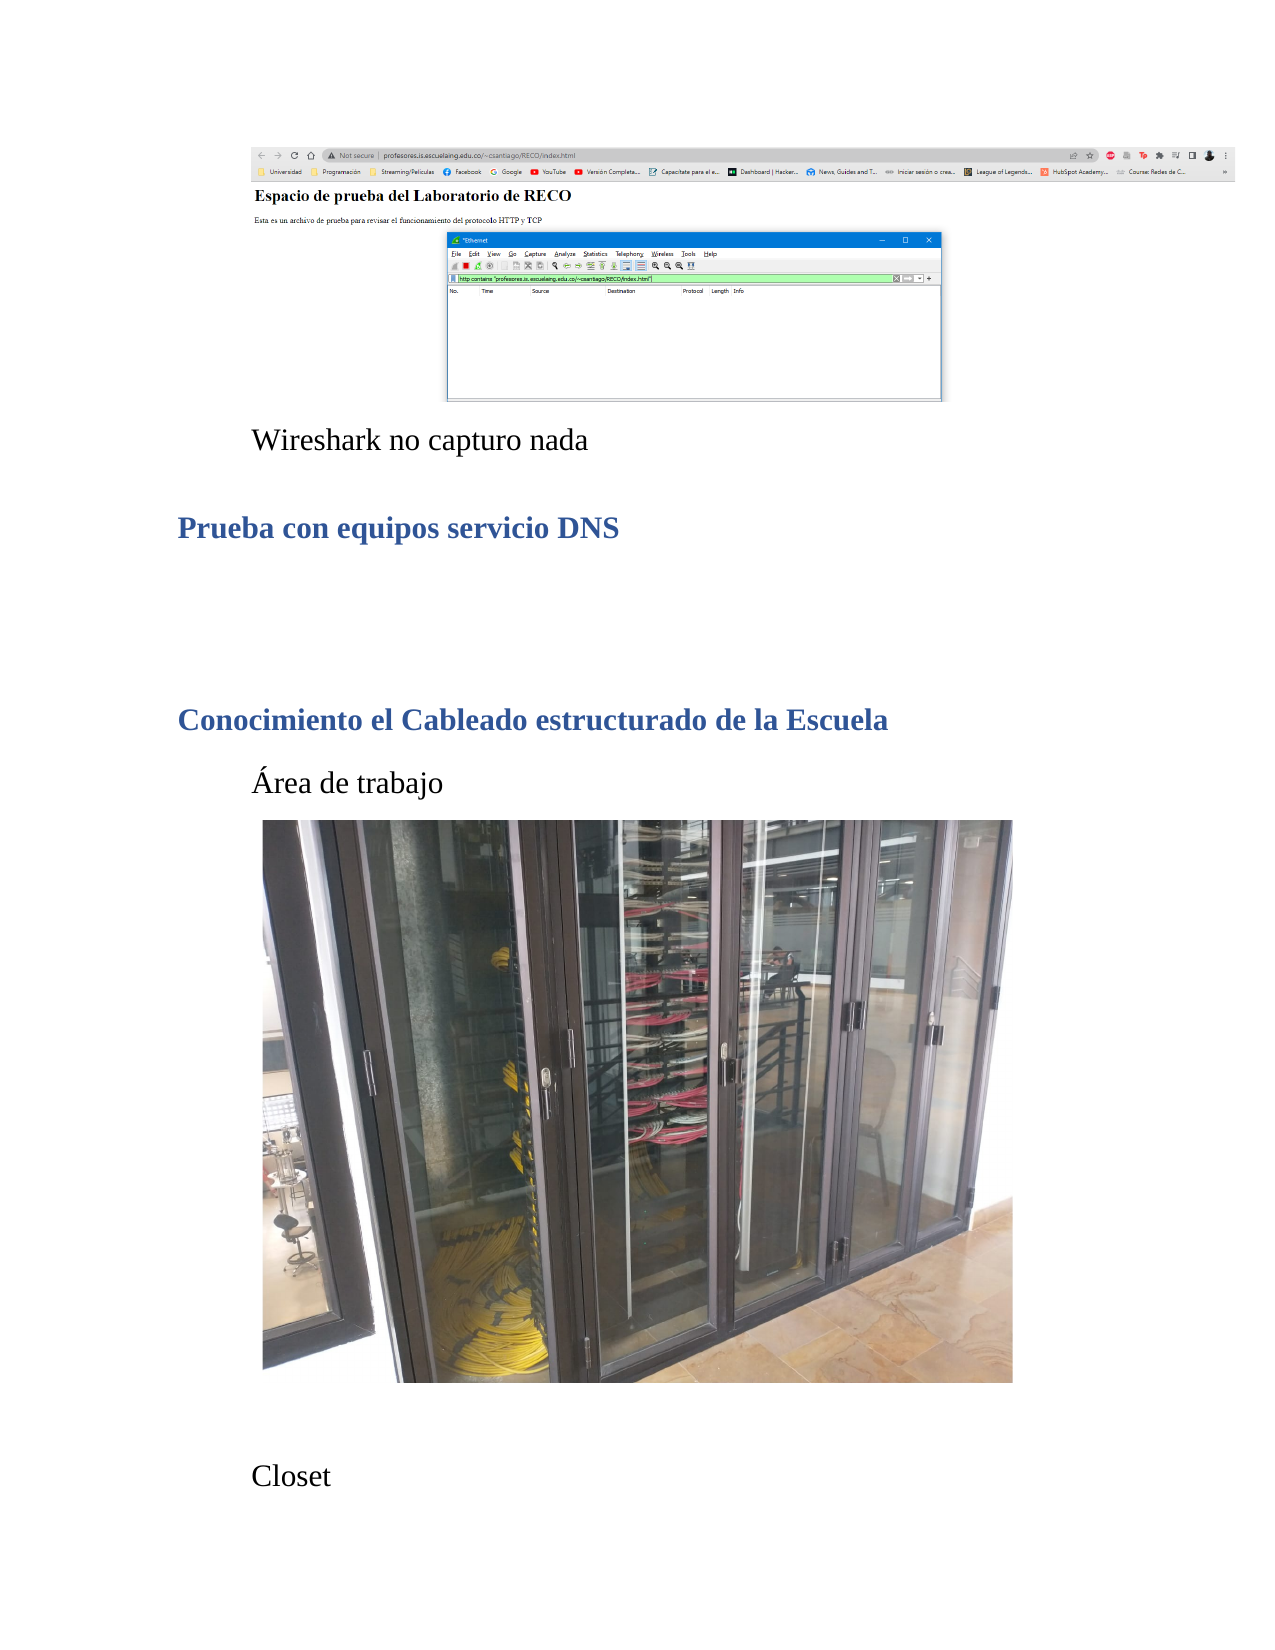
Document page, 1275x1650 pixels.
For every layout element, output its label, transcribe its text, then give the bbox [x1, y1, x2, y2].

picture [262, 820, 1013, 1383]
subtitle Prueba con equipos servicio DNS [177, 509, 1098, 545]
text Closet [177, 1457, 1098, 1493]
subtitle Conocimiento el Cableado estructurado de la Escuela [177, 701, 1098, 737]
text Wireshark no capturo nada [251, 421, 1098, 457]
text Área de trabajo [177, 765, 1098, 801]
picture [251, 147, 1236, 402]
